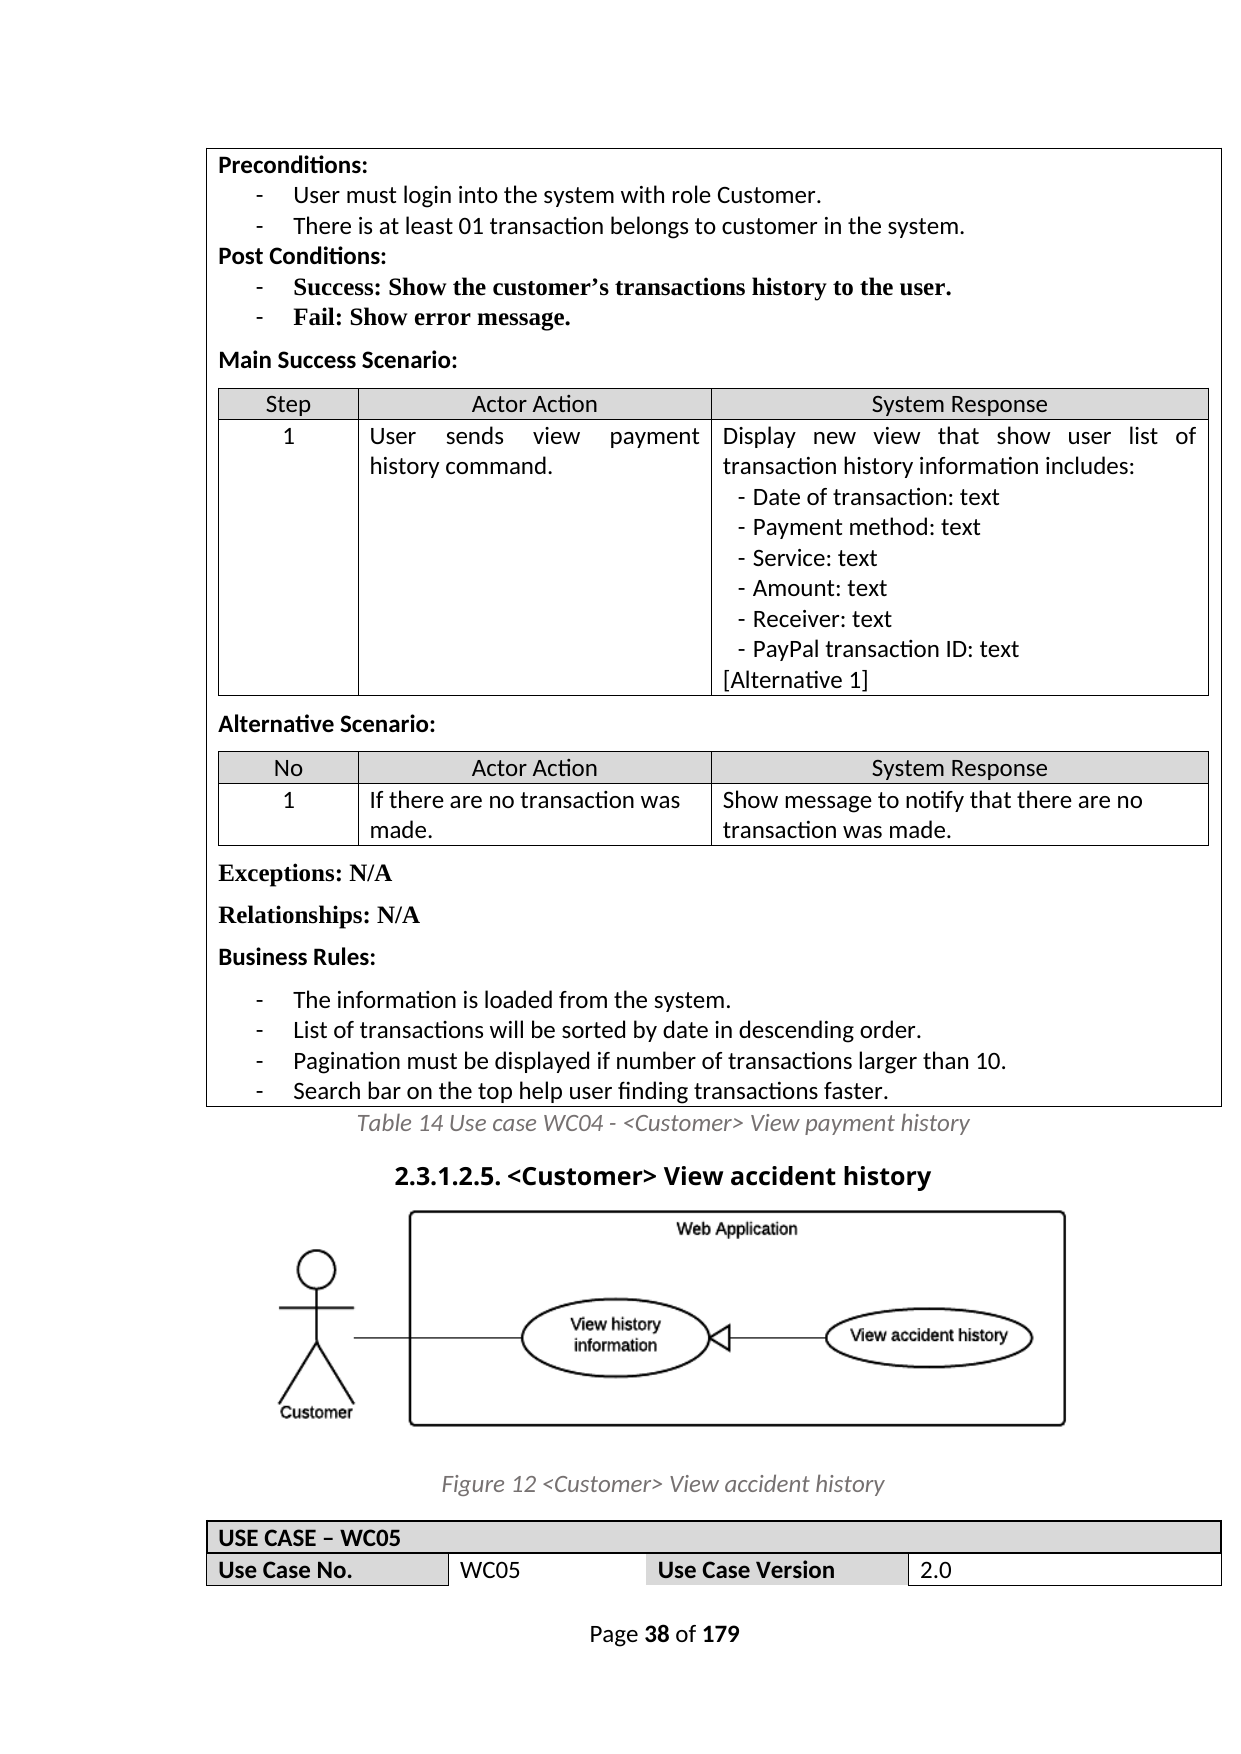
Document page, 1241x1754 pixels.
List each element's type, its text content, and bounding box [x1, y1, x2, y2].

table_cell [207, 149, 1221, 1106]
table_cell WC05 [449, 1554, 646, 1585]
table_cell Use Case Version [646, 1554, 908, 1585]
table_cell Use Case No. [207, 1554, 448, 1585]
table_header USE CASE – WC05 [208, 1522, 1220, 1552]
subtitle <Customer> View accident history [394, 1158, 1122, 1192]
table_cell 2.0 [909, 1554, 1221, 1585]
picture [243, 1195, 1086, 1450]
